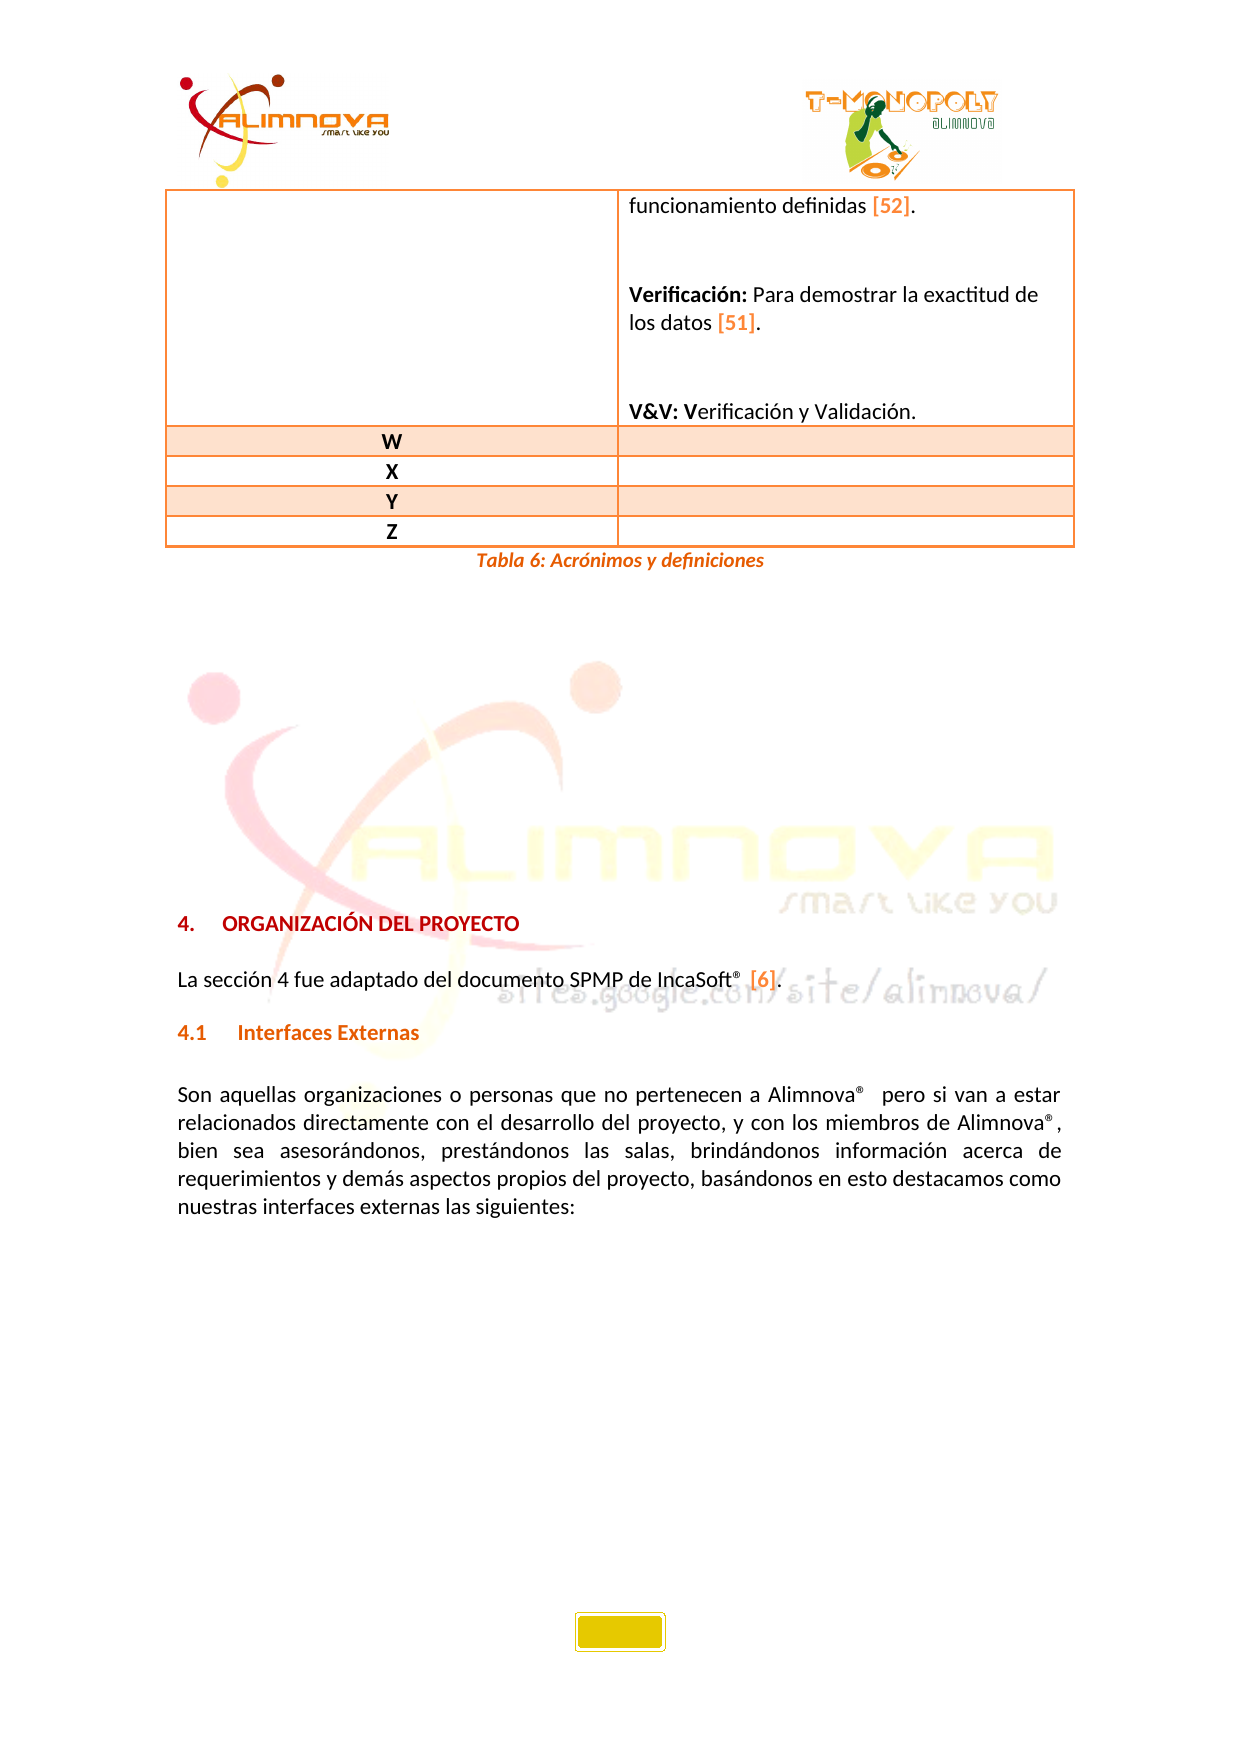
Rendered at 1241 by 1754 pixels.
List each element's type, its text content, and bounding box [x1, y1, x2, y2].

picture [802, 79, 1002, 184]
table_cell Z [167, 517, 617, 545]
table_cell Y [167, 487, 617, 515]
subtitle ORGANIZACIÓN DEL PROYECTO [177, 909, 1063, 937]
text Son aquellas organizaciones o personas que no pertenecen a Alimnova® pero si van a estar relacionados directamente con el desarrollo del proyecto, y con los miembros de Alimnova®, bien sea asesorándonos, prestándonos las salas, brindándonos información acerca de requerimientos y demás aspectos propios del proyecto, basándonos en esto destacamos como nuestras interfaces externas las siguientes: [177, 1080, 1063, 1221]
table_cell W [167, 427, 617, 455]
table_cell [619, 517, 1073, 545]
table_cell [619, 457, 1073, 485]
subtitle Interfaces Externas [177, 1018, 1063, 1046]
table_cell [619, 427, 1073, 455]
picture [177, 73, 389, 189]
table_cell X [167, 457, 617, 485]
text Tabla 6: Acrónimos y definiciones [177, 548, 1063, 573]
table_cell V [167, 191, 617, 425]
table_cell [619, 487, 1073, 515]
